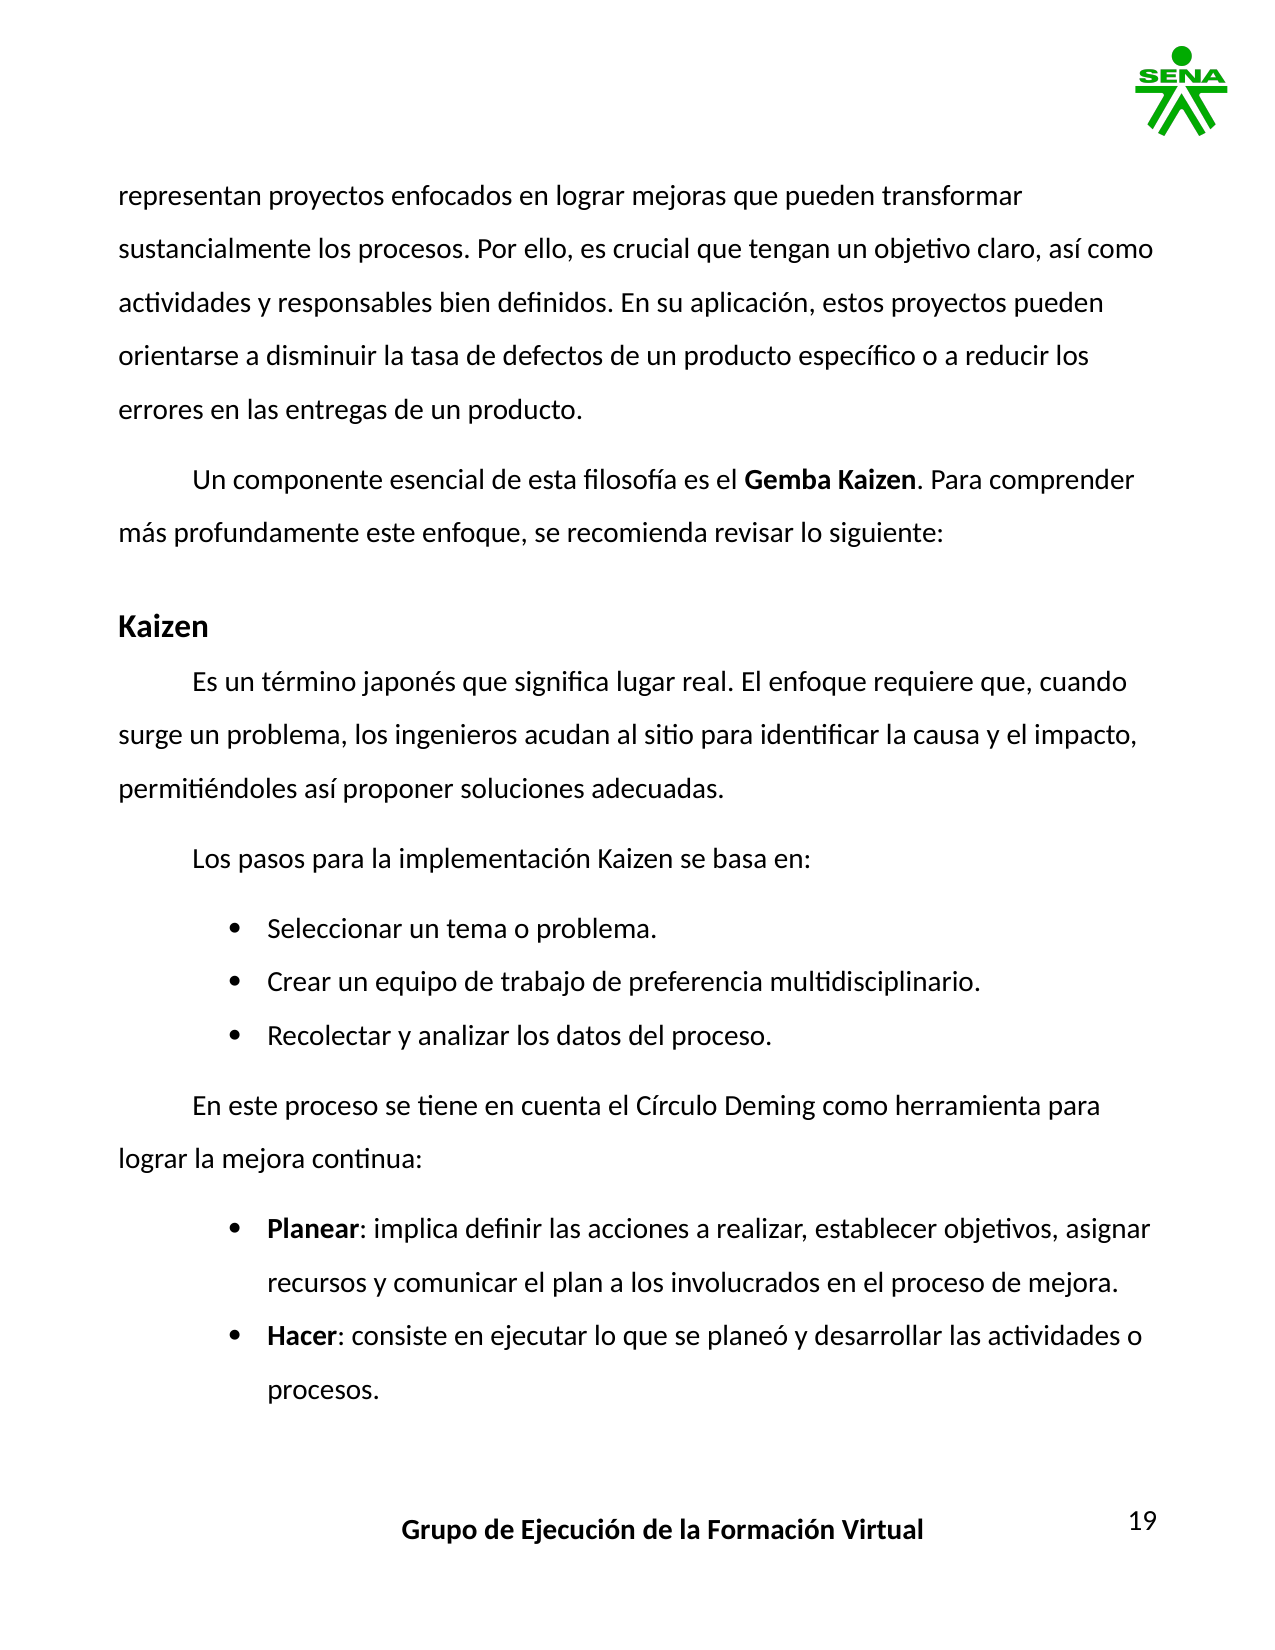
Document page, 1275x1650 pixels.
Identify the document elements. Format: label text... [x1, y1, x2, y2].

text En este proceso se tiene en cuenta el Círculo Deming como herramienta para lograr la mejora continua: [118, 1087, 1157, 1176]
list Recolectar y analizar los datos del proceso. [229, 1017, 1157, 1052]
text Los pasos para la implementación Kaizen se basa en: [118, 840, 1157, 875]
subtitle Kaizen [118, 605, 1157, 646]
list Crear un equipo de trabajo de preferencia multidisciplinario. [229, 963, 1157, 999]
list Seleccionar un tema o problema. [229, 910, 1157, 946]
list Planear: implica definir las acciones a realizar, establecer objetivos, asignar recursos y comunicar el plan a los involucrados en el proceso de mejora. [229, 1210, 1157, 1299]
text Un componente esencial de esta filosofía es el Gemba Kaizen. Para comprender más profundamente este enfoque, se recomienda revisar lo siguiente: [118, 461, 1157, 550]
text Es un término japonés que significa lugar real. El enfoque requiere que, cuando surge un problema, los ingenieros acudan al sitio para identificar la causa y el impacto, permitiéndoles así proponer soluciones adecuadas. [118, 663, 1157, 805]
picture [1135, 46, 1228, 136]
list Hacer: consiste en ejecutar lo que se planeó y desarrollar las actividades o procesos. [229, 1317, 1157, 1406]
